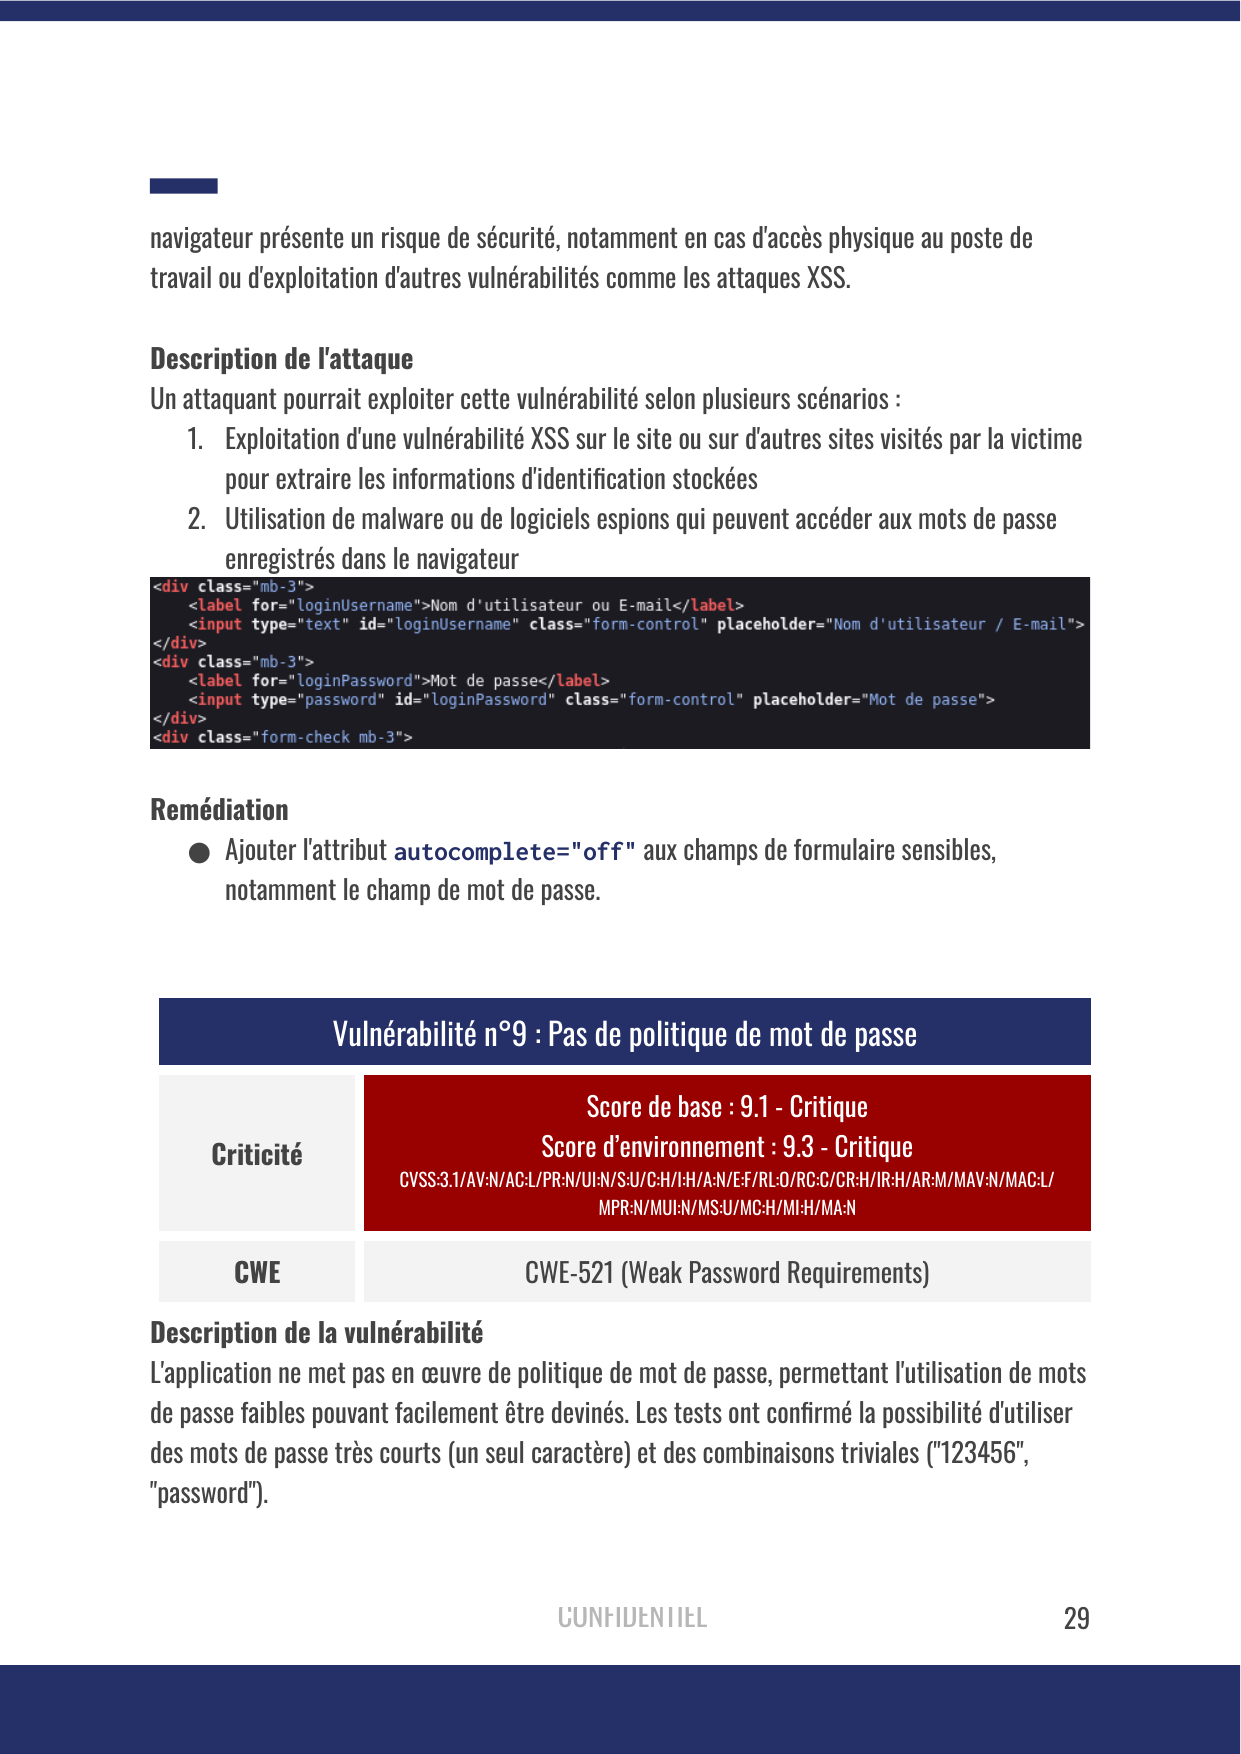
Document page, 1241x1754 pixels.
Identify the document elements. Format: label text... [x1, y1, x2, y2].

text Description de l'attaque [150, 337, 1090, 377]
list Exploitation d'une vulnérabilité XSS sur le site ou sur d'autres sites visités par la victime pour extraire les informations d'identification stockées [187, 417, 1090, 497]
text L'application ne met pas en œuvre de politique de mot de passe, permettant l'utilisation de mots de passe faibles pouvant facilement être devinés. Les tests ont confirmé la possibilité d'utiliser des mots de passe très courts (un seul caractère) et des combinaisons triviales ("123456", "password"). [150, 1351, 1090, 1512]
list Ajouter l'attribut autocomplete="off" aux champs de formulaire sensibles, notamment le champ de mot de passe. [187, 828, 1090, 909]
table_cell CWE-521 (Weak Password Requirements) [364, 1241, 1091, 1302]
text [150, 216, 1090, 297]
table_cell Criticité [159, 1075, 355, 1231]
table_header Vulnérabilité n°9 : Pas de politique de mot de passe [159, 998, 1091, 1065]
text Description de la vulnérabilité [150, 1311, 1090, 1351]
text Remédiation [150, 788, 1090, 828]
table_cell Score de base : 9.1 - Critique Score d’environnement : 9.3 - Critique CVSS:3.1/AV:N/AC:L/PR:N/UI:N/S:U/C:H/I:H/A:N/E:F/RL:O/RC:C/CR:H/IR:H/AR:M/MAV:N/MAC:L/MPR:N/MUI:N/MS:U/MC:H/MI:H/MA:N [364, 1075, 1091, 1231]
table_cell CWE [159, 1241, 355, 1302]
text Un attaquant pourrait exploiter cette vulnérabilité selon plusieurs scénarios : [150, 377, 1090, 417]
picture [150, 577, 1091, 749]
list Utilisation de malware ou de logiciels espions qui peuvent accéder aux mots de passe enregistrés dans le navigateur [187, 497, 1090, 577]
